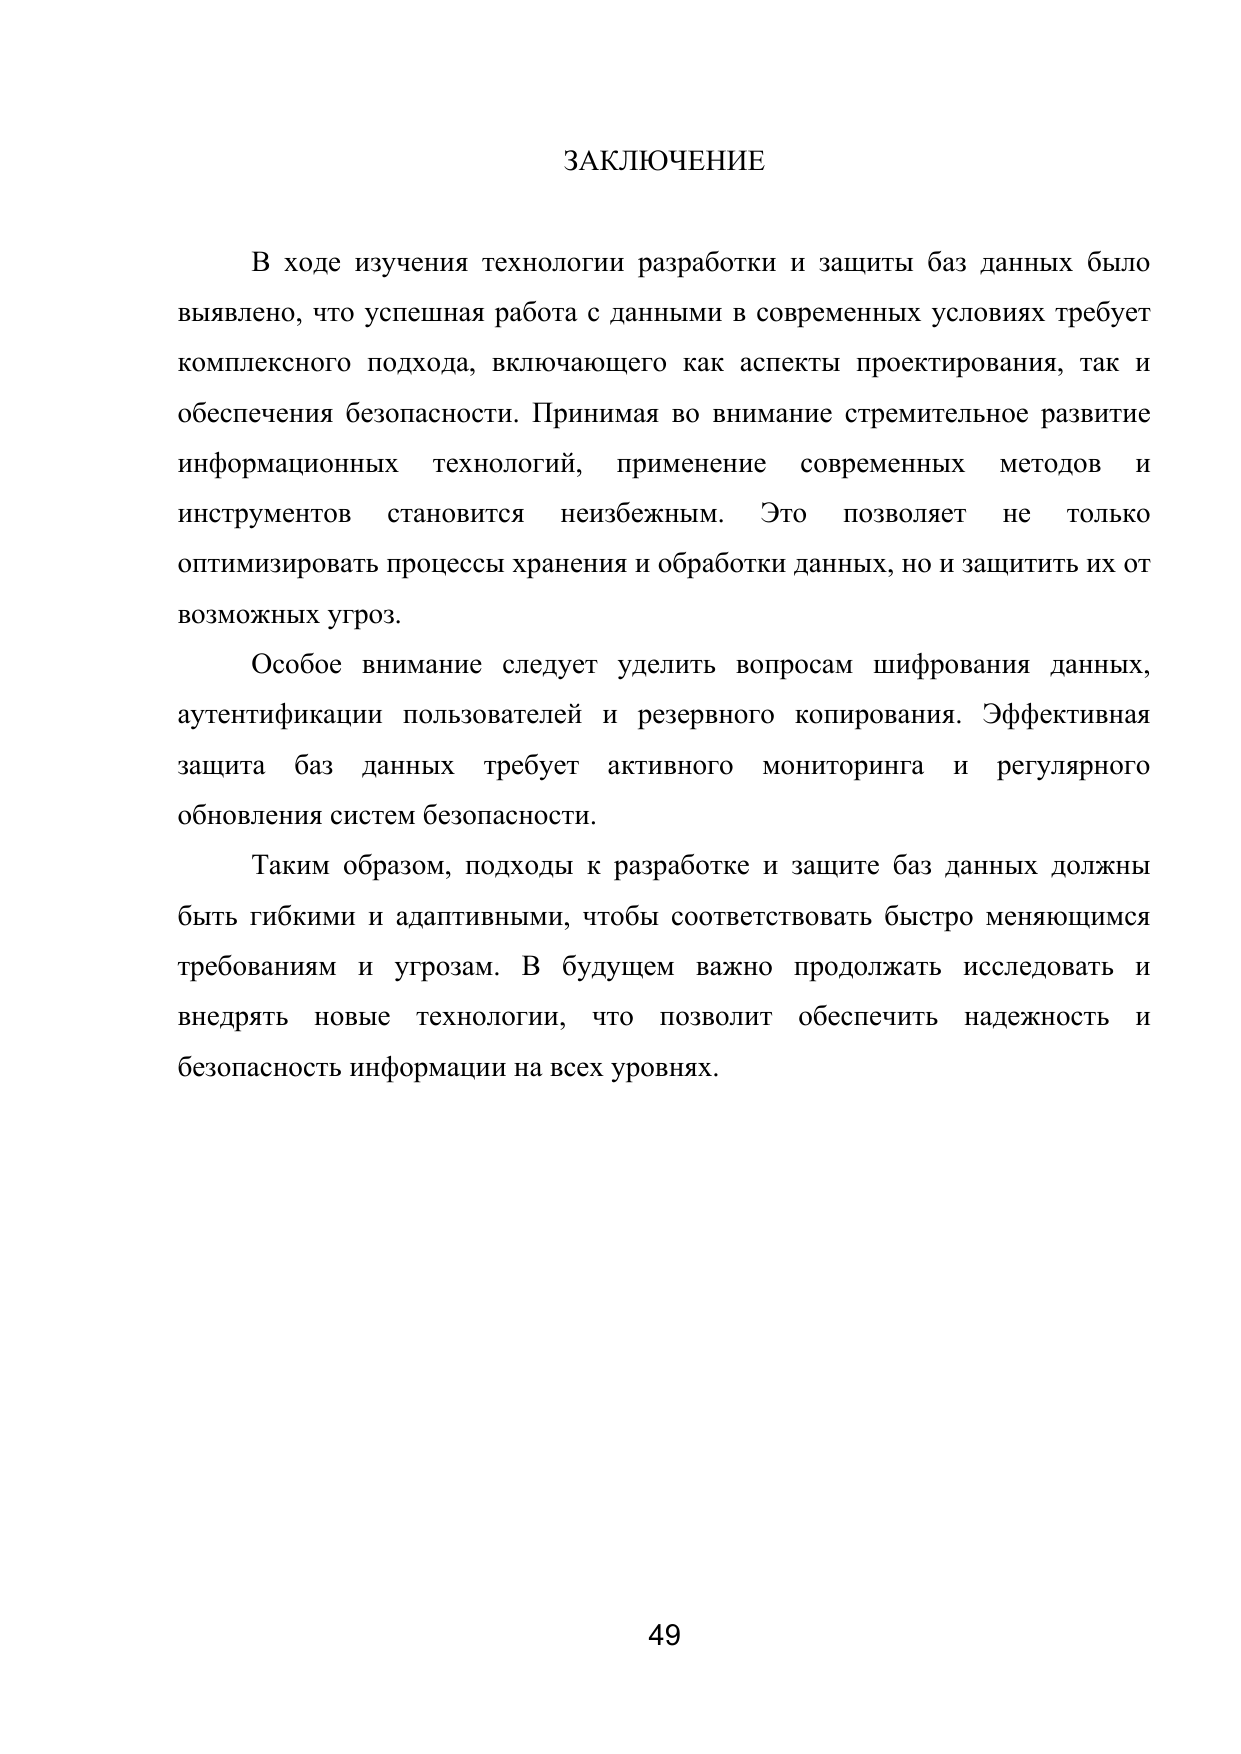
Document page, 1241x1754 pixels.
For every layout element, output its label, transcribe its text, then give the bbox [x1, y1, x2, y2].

subtitle ЗАКЛЮЧЕНИЕ [177, 143, 1152, 177]
text В ходе изучения технологии разработки и защиты баз данных было выявлено, что успешная работа с данными в современных условиях требует комплексного подхода, включающего как аспекты проектирования, так и обеспечения безопасности. Принимая во внимание стремительное развитие информационных технологий, применение современных методов и инструментов становится неизбежным. Это позволяет не только оптимизировать процессы хранения и обработки данных, но и защитить их от возможных угроз. [177, 244, 1152, 629]
text Особое внимание следует уделить вопросам шифрования данных, аутентификации пользователей и резервного копирования. Эффективная защита баз данных требует активного мониторинга и регулярного обновления систем безопасности. [177, 646, 1152, 831]
text Таким образом, подходы к разработке и защите баз данных должны быть гибкими и адаптивными, чтобы соответствовать быстро меняющимся требованиям и угрозам. В будущем важно продолжать исследовать и внедрять новые технологии, что позволит обеспечить надежность и безопасность информации на всех уровнях. [177, 847, 1152, 1082]
